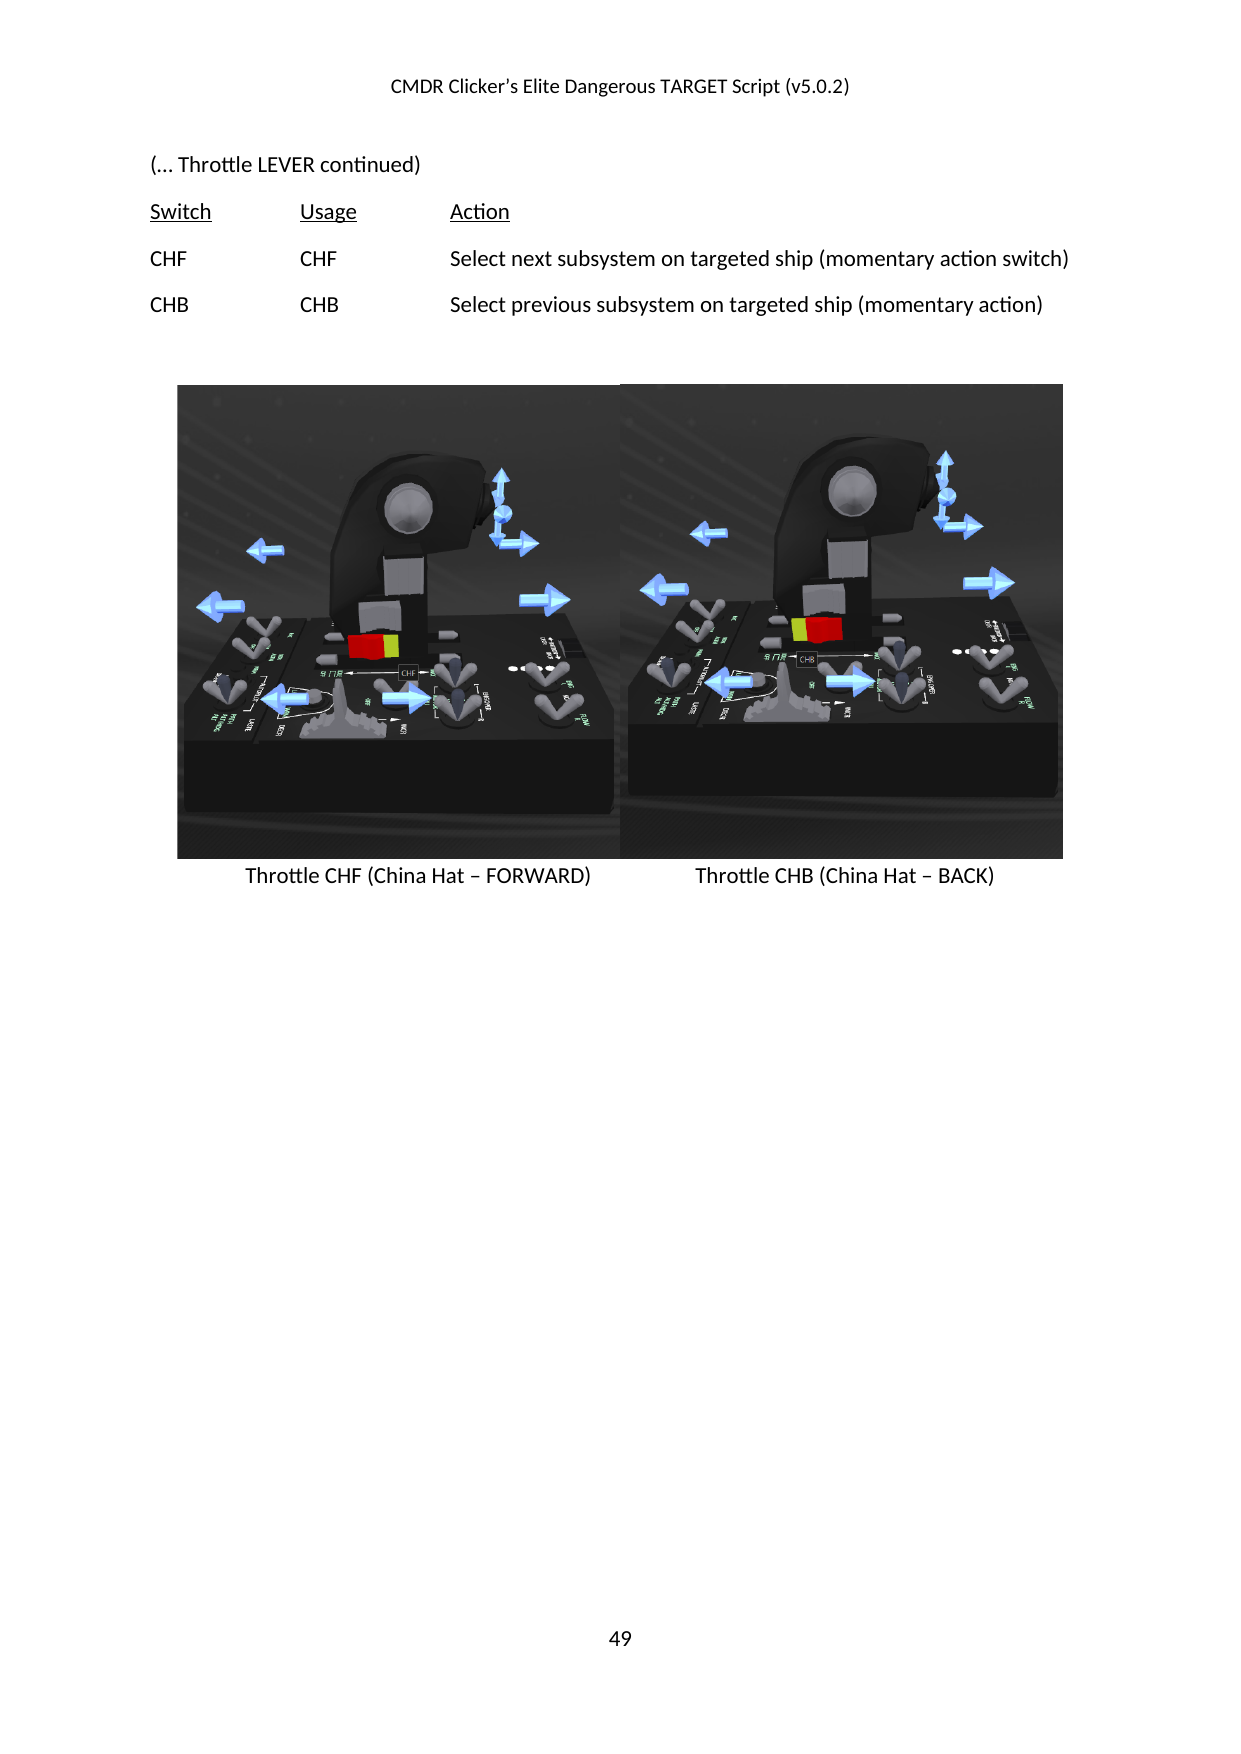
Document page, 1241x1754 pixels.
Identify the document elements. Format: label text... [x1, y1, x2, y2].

picture [177, 384, 1063, 859]
text Switch Usage Action [150, 197, 1090, 225]
text CHF CHF Select next subsystem on targeted ship (momentary action switch) [150, 244, 1090, 272]
text (… Throttle LEVER continued) [150, 150, 1090, 178]
text CHB CHB Select previous subsystem on targeted ship (momentary action) [150, 291, 1090, 319]
